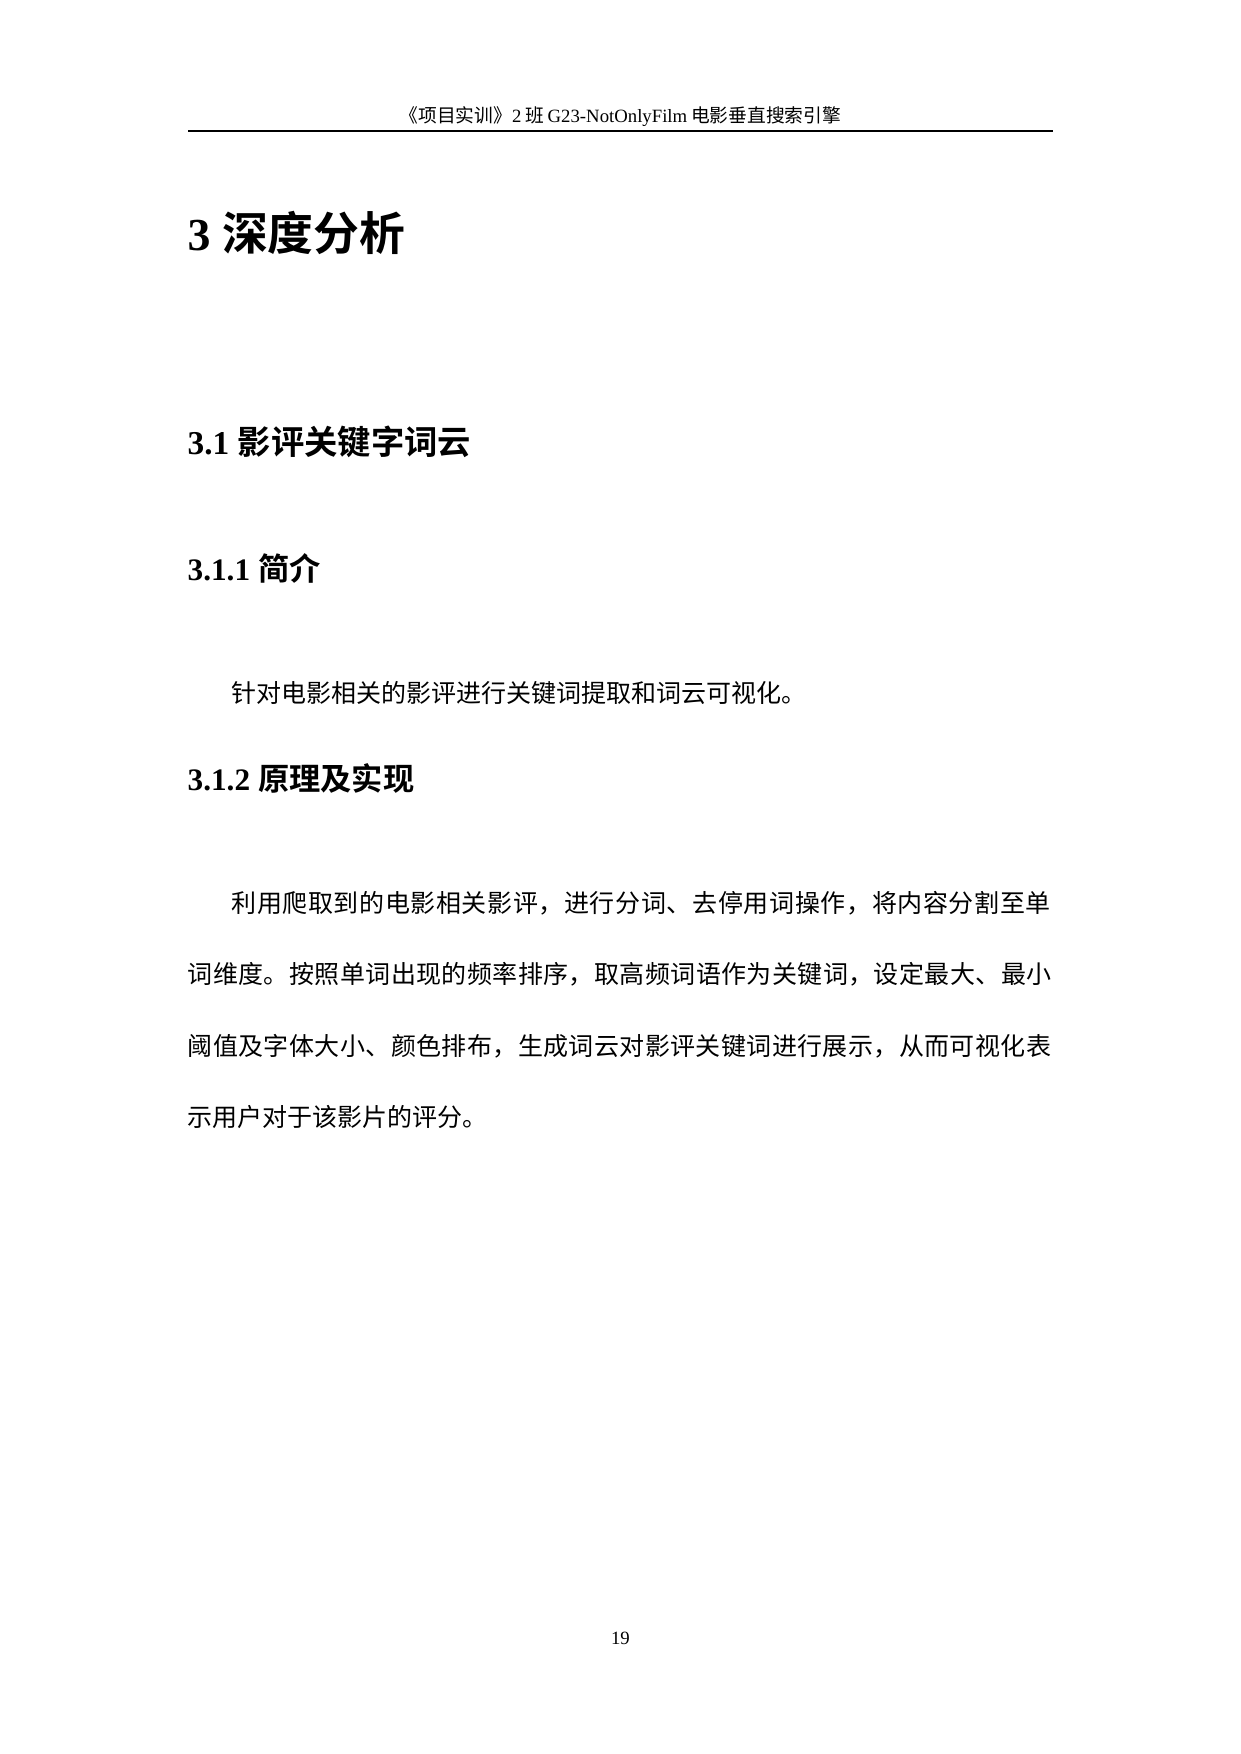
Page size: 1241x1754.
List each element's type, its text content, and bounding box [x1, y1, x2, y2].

subtitle 简介 [187, 534, 1053, 599]
subtitle 影评关键字词云 [187, 407, 1053, 472]
text 利用爬取到的电影相关影评，进行分词、去停用词操作，将内容分割至单词维度。按照单词出现的频率排序，取高频词语作为关键词，设定最大、最小阈值及字体大小、颜色排布，生成词云对影评关键词进行展示，从而可视化表示用户对于该影片的评分。 [187, 869, 1053, 1148]
text 针对电影相关的影评进行关键词提取和词云可视化。 [187, 659, 1053, 724]
subtitle 原理及实现 [187, 744, 1053, 809]
subtitle 深度分析 [187, 182, 1053, 279]
